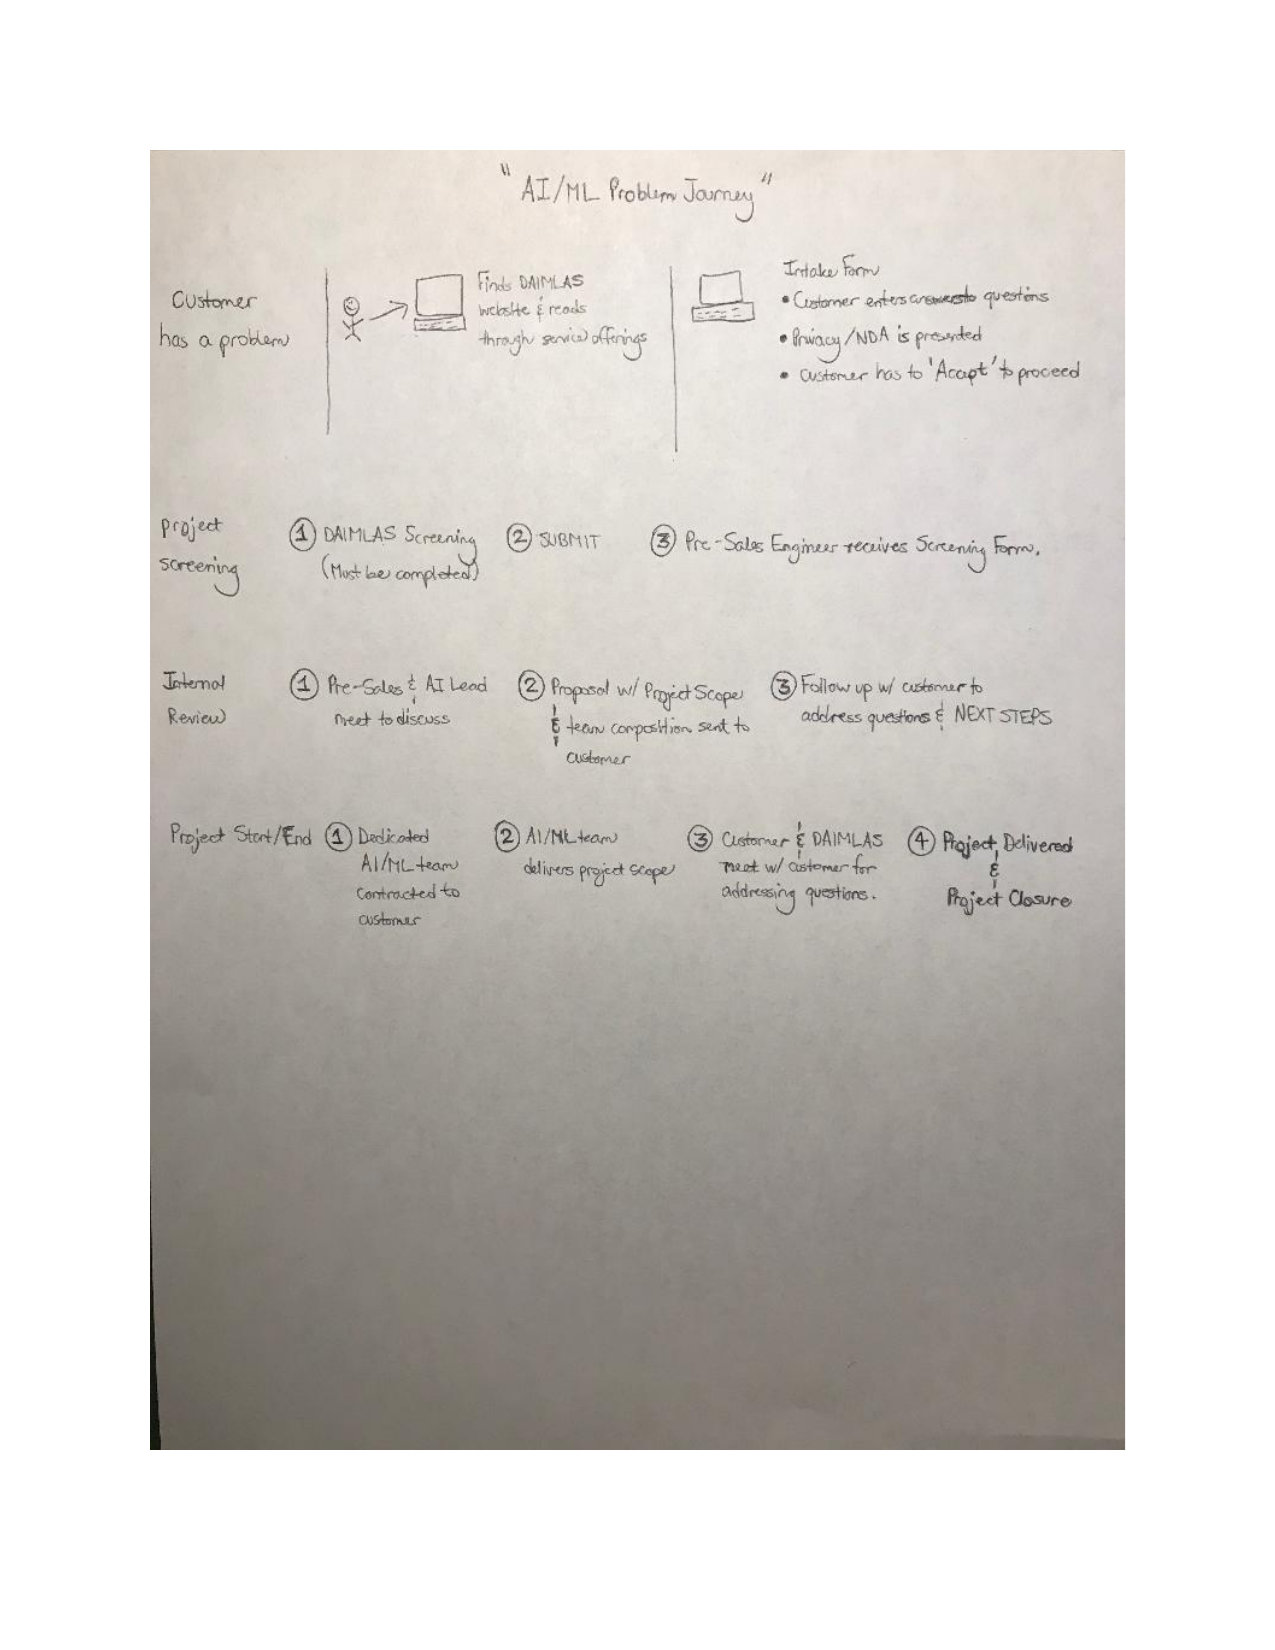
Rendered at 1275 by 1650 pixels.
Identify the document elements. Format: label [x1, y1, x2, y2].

picture [150, 150, 1125, 1450]
